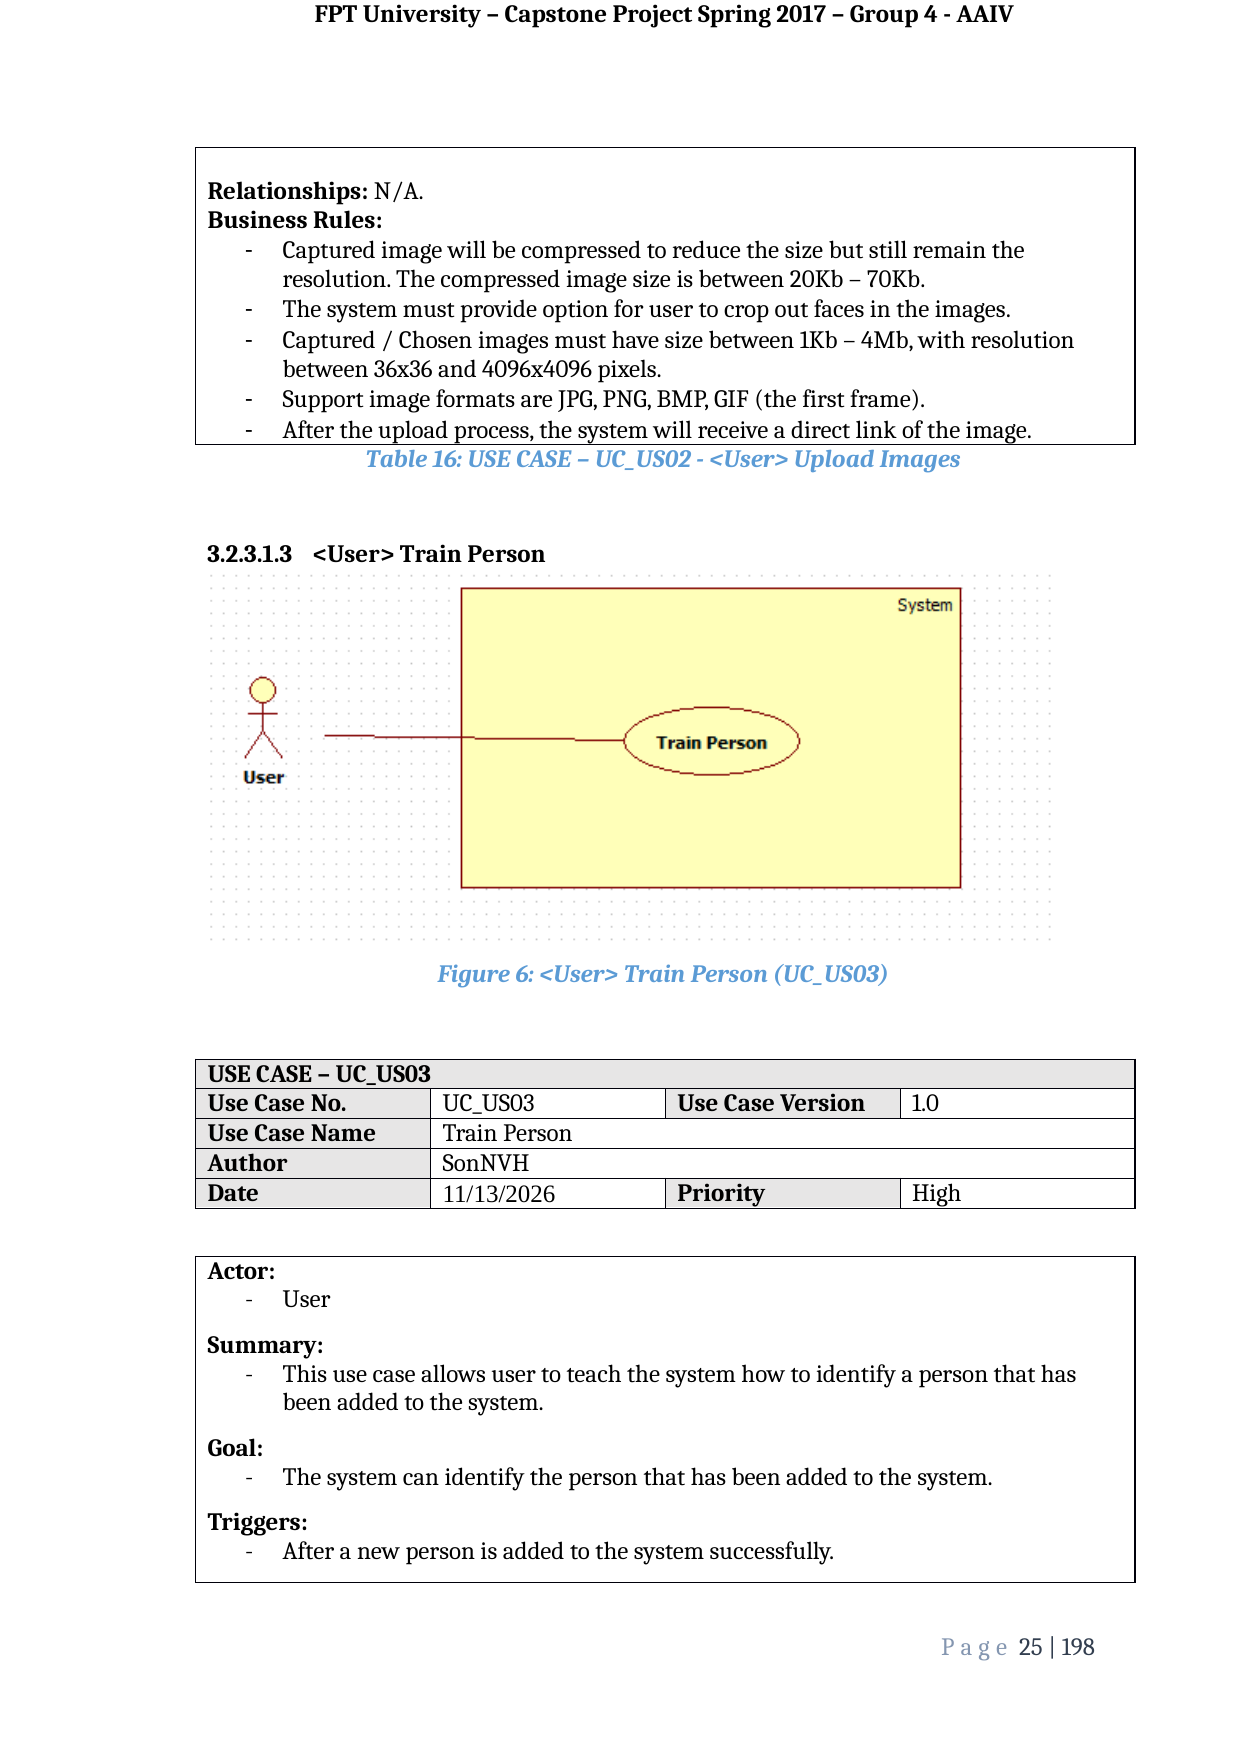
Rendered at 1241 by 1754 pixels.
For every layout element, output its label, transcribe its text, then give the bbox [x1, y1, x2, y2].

table_cell Train Person [431, 1119, 1134, 1148]
table_cell SonNVH [431, 1149, 1134, 1178]
table_cell Use Case Version [666, 1089, 900, 1118]
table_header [196, 1257, 1134, 1582]
table_cell Author [196, 1149, 430, 1178]
table_header USE CASE – UC_US03 [196, 1060, 1134, 1088]
picture [207, 570, 1057, 942]
table_cell 04/15/2017 [431, 1179, 665, 1207]
table_cell Date [196, 1179, 430, 1207]
text Table 16: USE CASE – UC_US02 - <User> Upload Images [207, 445, 1122, 474]
table_cell High [901, 1179, 1134, 1207]
table_cell Use Case Name [196, 1119, 430, 1148]
table_cell UC_US03 [431, 1089, 665, 1118]
table_cell Priority [666, 1179, 900, 1207]
text Figure 6: <User> Train Person (UC_US03) [207, 960, 1122, 989]
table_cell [196, 148, 1134, 444]
subtitle <User> Train Person [207, 539, 1122, 568]
table_cell 1.0 [901, 1089, 1134, 1118]
table_cell Use Case No. [196, 1089, 430, 1118]
